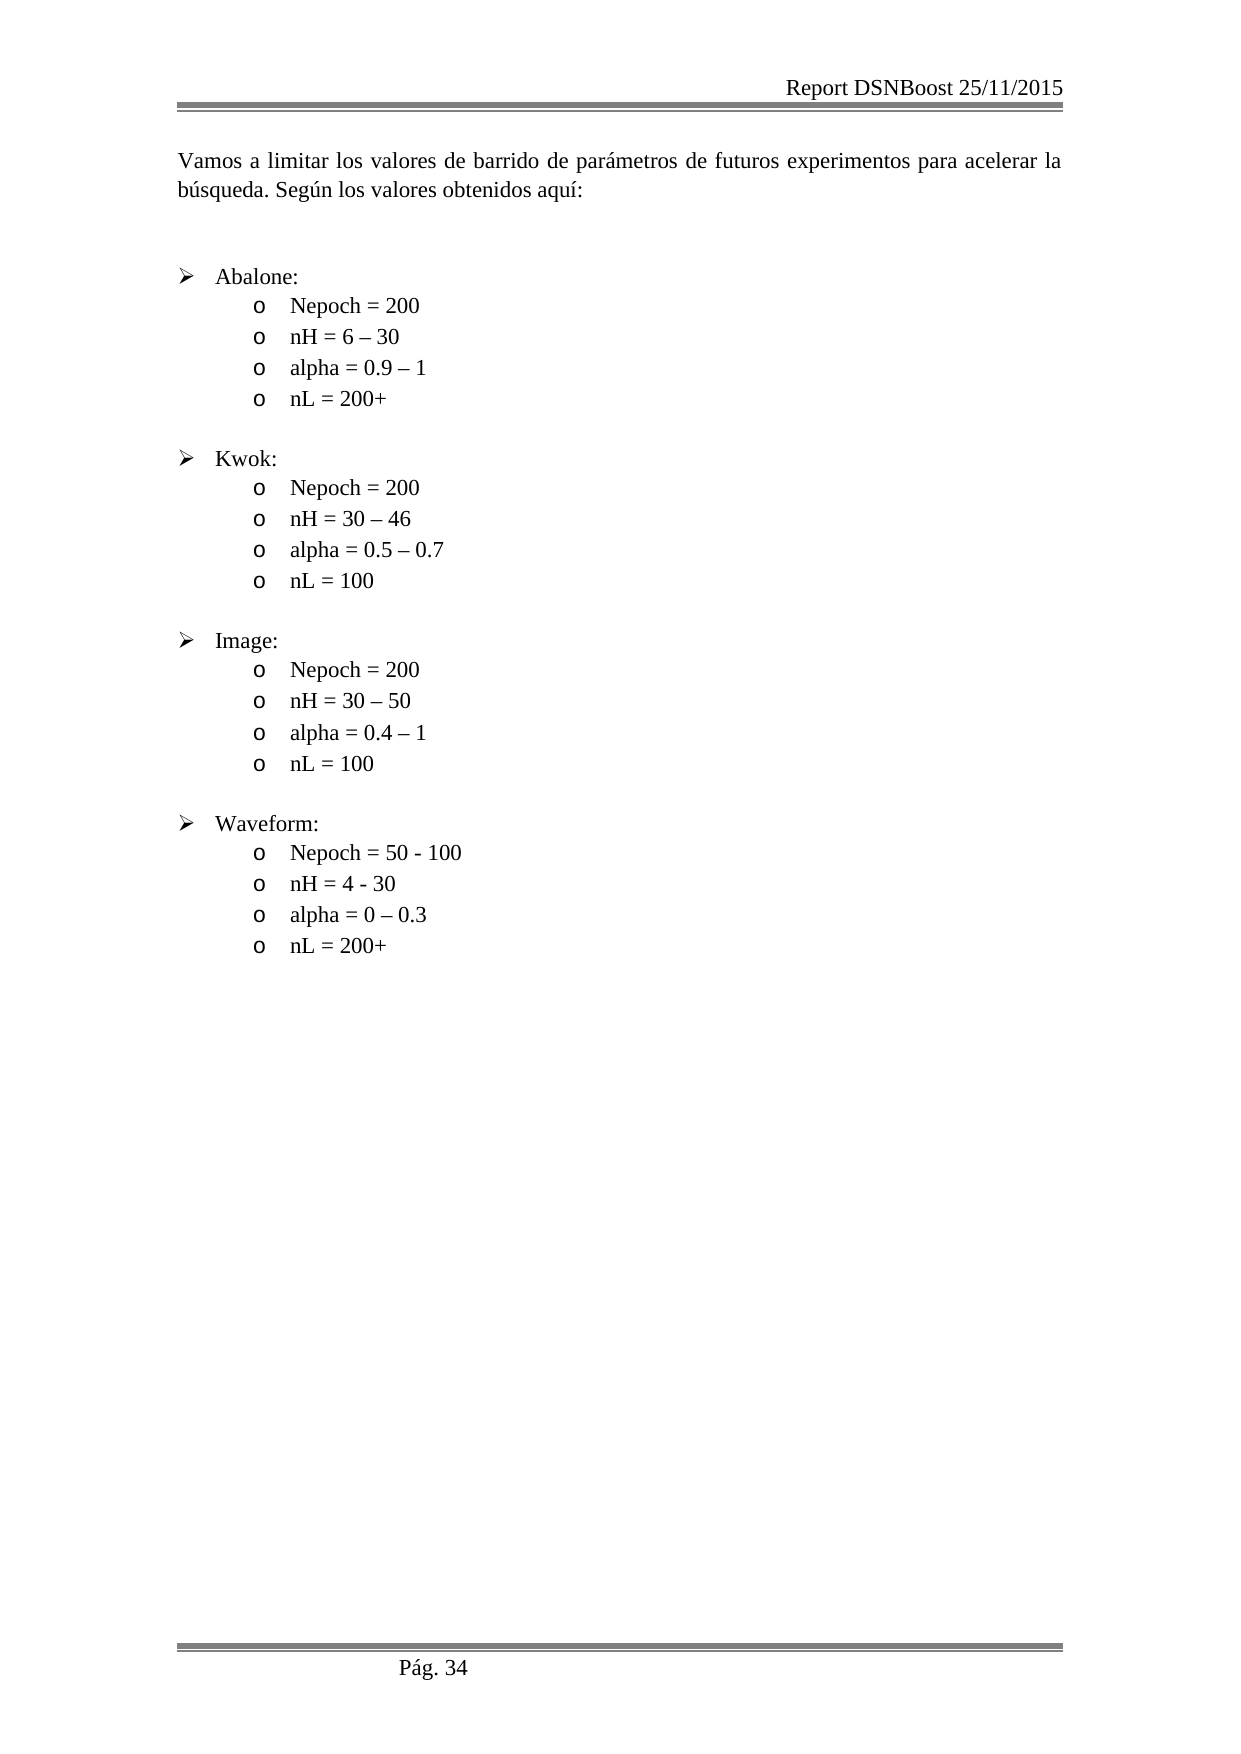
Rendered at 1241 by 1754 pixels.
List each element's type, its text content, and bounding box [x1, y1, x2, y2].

list nH = 30 – 50 [252, 688, 1063, 716]
list nH = 4 - 30 [252, 870, 1063, 898]
list Kwok: [177, 446, 1063, 472]
list Waveform: [177, 810, 1063, 836]
list nL = 100 [252, 568, 1063, 596]
list Abalone: [177, 263, 1063, 290]
list nH = 6 – 30 [252, 323, 1063, 352]
text Vamos a limitar los valores de barrido de parámetros de futuros experimentos para acelerar la búsqueda. Según los valores obtenidos aquí: [177, 148, 1063, 203]
list alpha = 0.5 – 0.7 [252, 537, 1063, 565]
list Image: [177, 628, 1063, 654]
list Nepoch = 200 [252, 657, 1063, 685]
list nL = 100 [252, 750, 1063, 778]
list Nepoch = 200 [252, 292, 1063, 321]
list alpha = 0.4 – 1 [252, 719, 1063, 747]
list nL = 200+ [252, 386, 1063, 414]
list nH = 30 – 46 [252, 506, 1063, 534]
list Nepoch = 200 [252, 474, 1063, 503]
list nL = 200+ [252, 932, 1063, 960]
list alpha = 0.9 – 1 [252, 354, 1063, 383]
list Nepoch = 50 - 100 [252, 839, 1063, 867]
list alpha = 0 – 0.3 [252, 901, 1063, 929]
